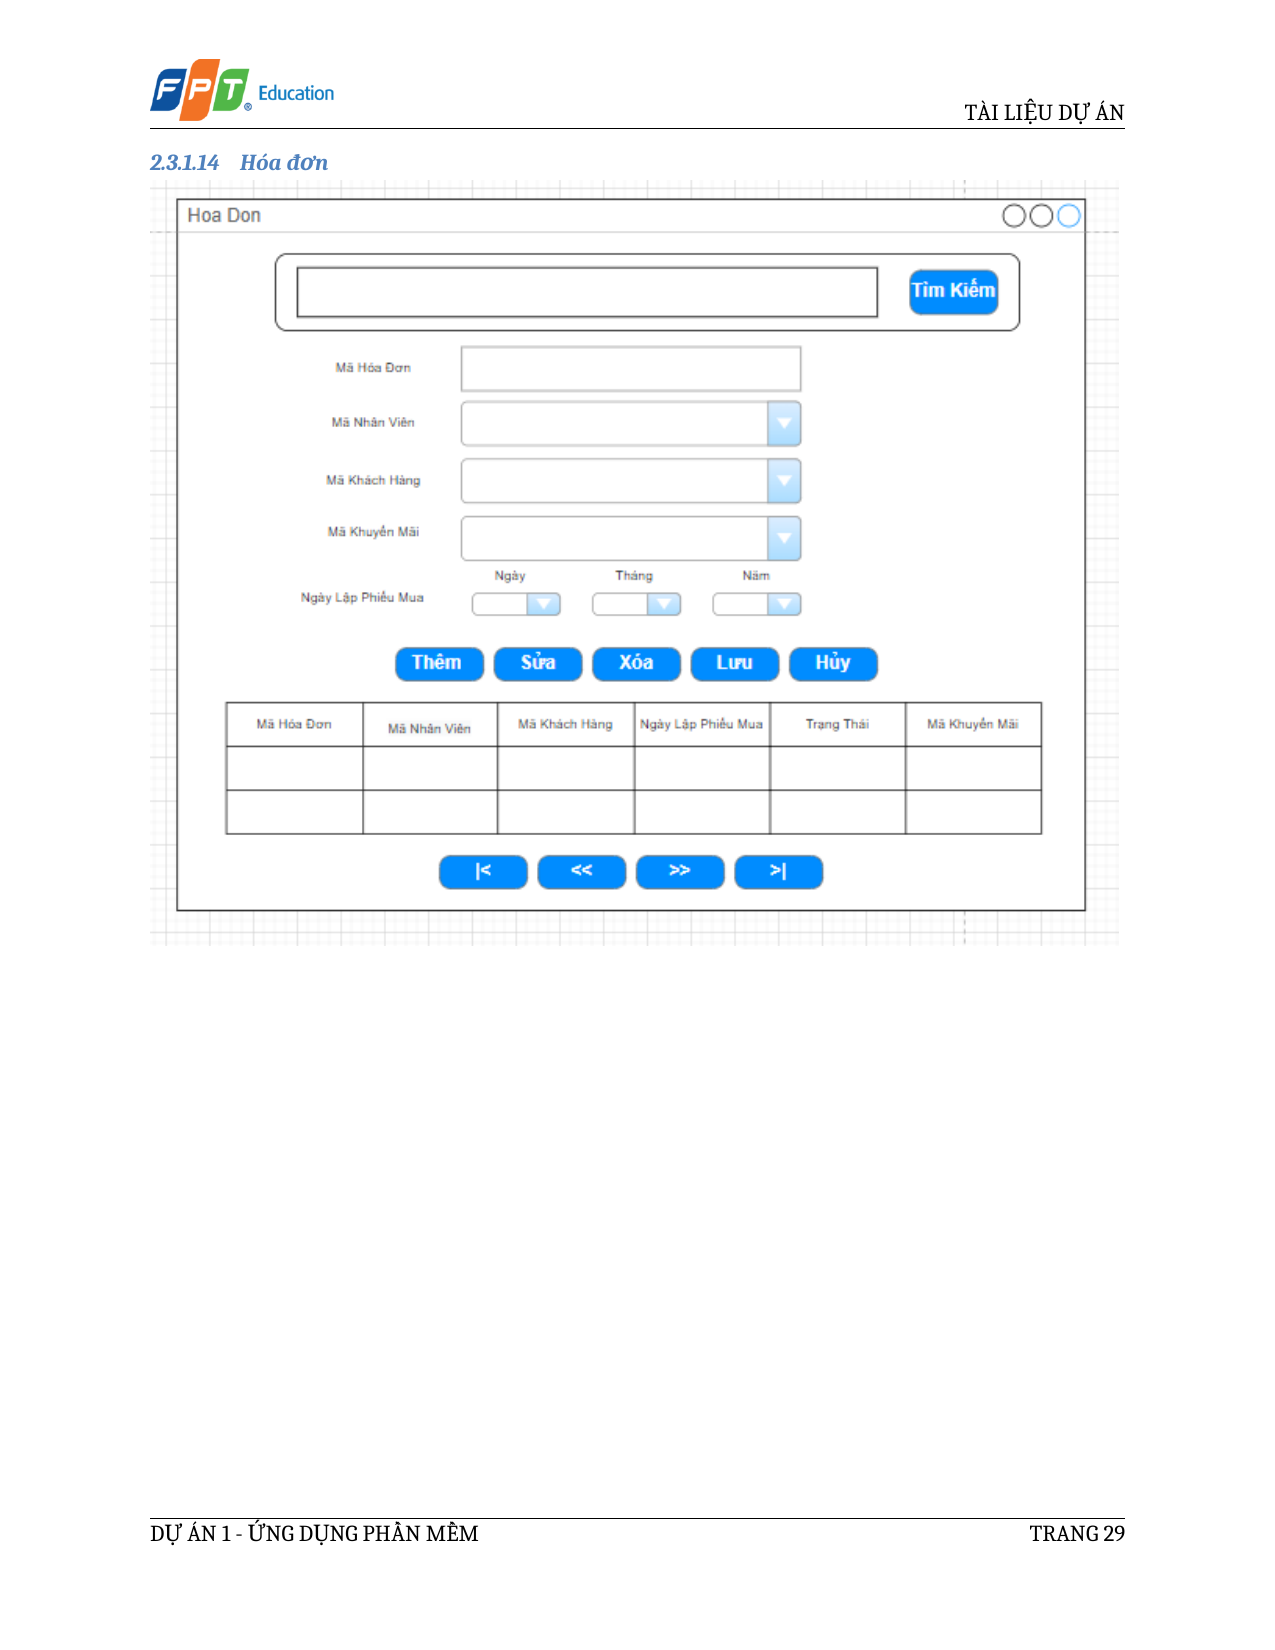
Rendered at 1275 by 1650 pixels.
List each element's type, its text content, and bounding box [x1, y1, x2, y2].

subtitle Hóa đơn [150, 150, 1125, 176]
picture [150, 59, 336, 121]
picture [150, 180, 1119, 946]
